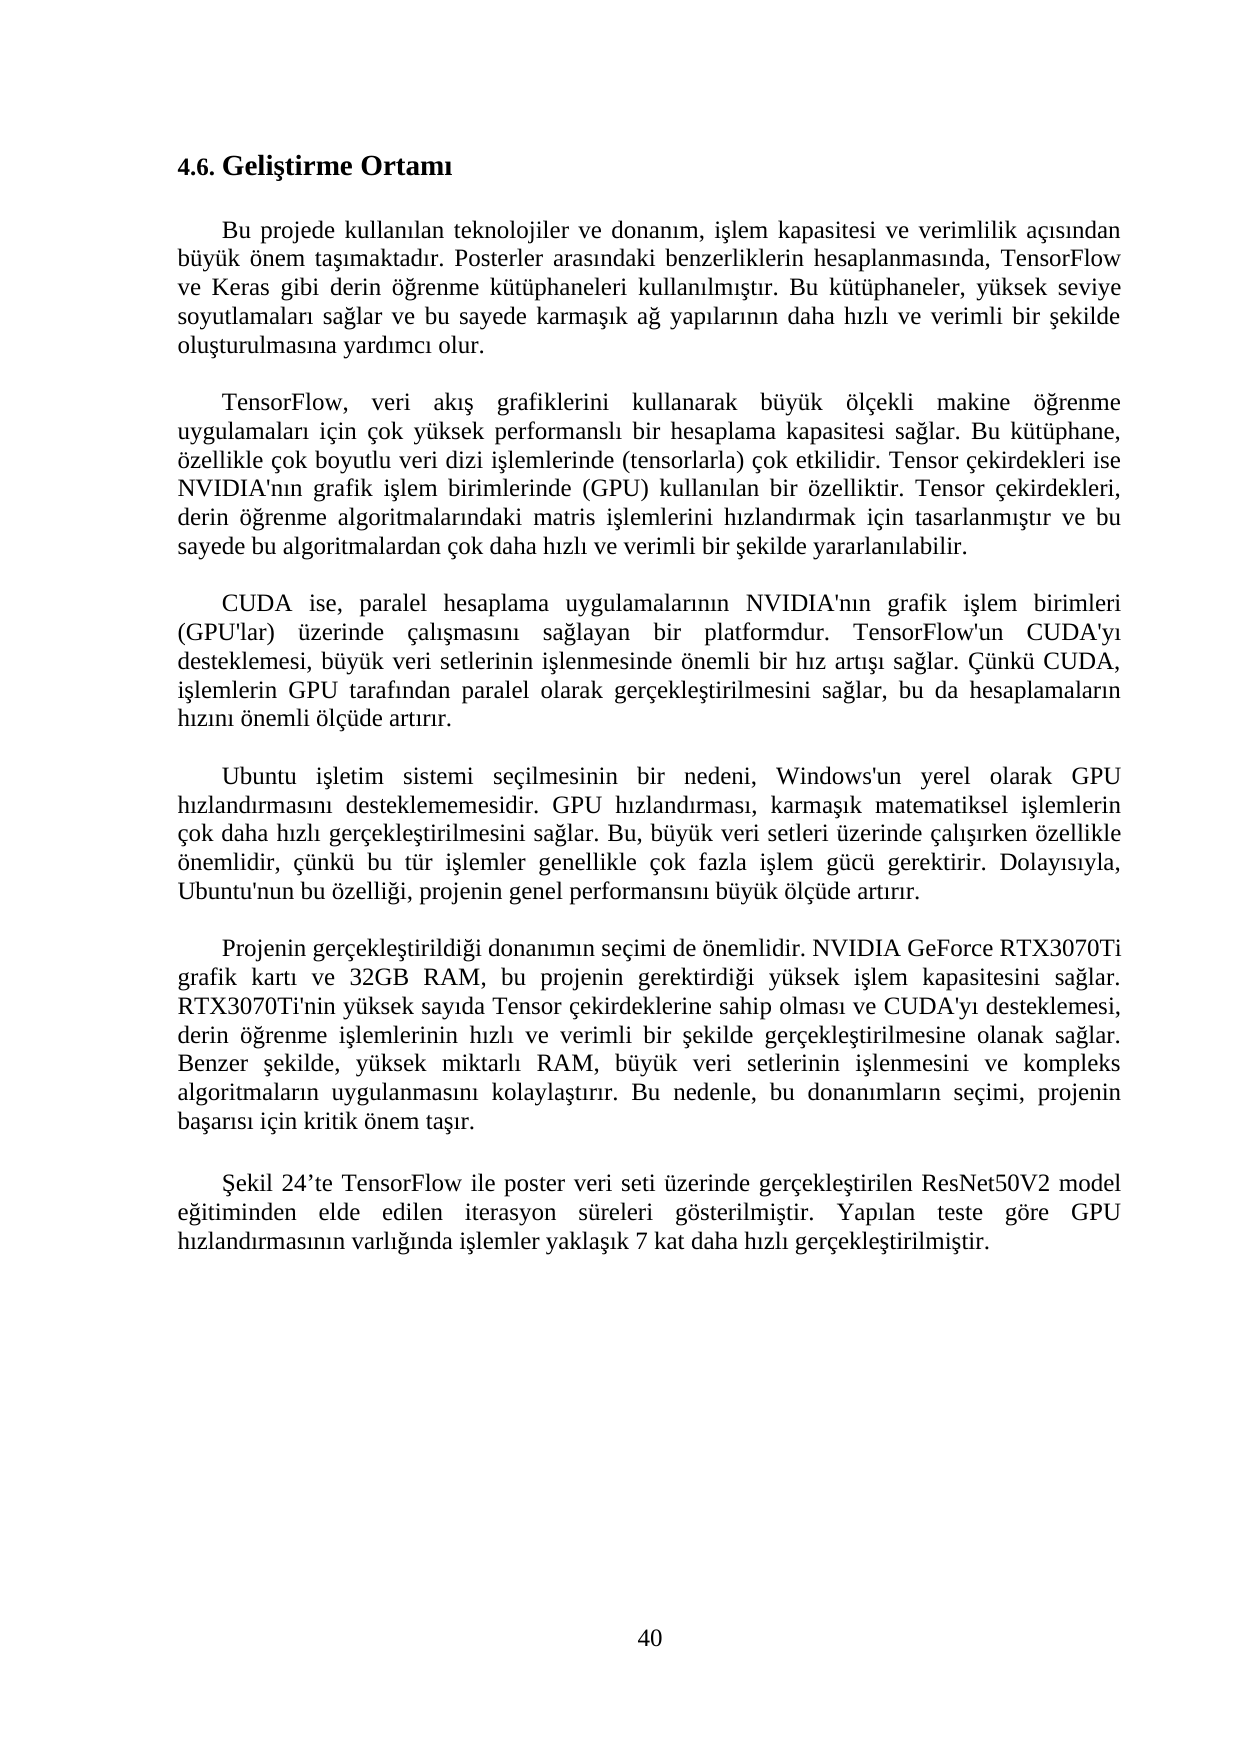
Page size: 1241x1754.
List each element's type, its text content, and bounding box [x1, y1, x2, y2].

text Projenin gerçekleştirildiği donanımın seçimi de önemlidir. NVIDIA GeForce RTX3070Ti grafik kartı ve 32GB RAM, bu projenin gerektirdiği yüksek işlem kapasitesini sağlar. RTX3070Ti'nin yüksek sayıda Tensor çekirdeklerine sahip olması ve CUDA'yı desteklemesi, derin öğrenme işlemlerinin hızlı ve verimli bir şekilde gerçekleştirilmesine olanak sağlar. Benzer şekilde, yüksek miktarlı RAM, büyük veri setlerinin işlenmesini ve kompleks algoritmaların uygulanmasını kolaylaştırır. Bu nedenle, bu donanımların seçimi, projenin başarısı için kritik önem taşır. [177, 933, 1122, 1135]
text TensorFlow, veri akış grafiklerini kullanarak büyük ölçekli makine öğrenme uygulamaları için çok yüksek performanslı bir hesaplama kapasitesi sağlar. Bu kütüphane, özellikle çok boyutlu veri dizi işlemlerinde (tensorlarla) çok etkilidir. Tensor çekirdekleri ise NVIDIA'nın grafik işlem birimlerinde (GPU) kullanılan bir özelliktir. Tensor çekirdekleri, derin öğrenme algoritmalarındaki matris işlemlerini hızlandırmak için tasarlanmıştır ve bu sayede bu algoritmalardan çok daha hızlı ve verimli bir şekilde yararlanılabilir. [177, 387, 1122, 560]
text Bu projede kullanılan teknolojiler ve donanım, işlem kapasitesi ve verimlilik açısından büyük önem taşımaktadır. Posterler arasındaki benzerliklerin hesaplanmasında, TensorFlow ve Keras gibi derin öğrenme kütüphaneleri kullanılmıştır. Bu kütüphaneler, yüksek seviye soyutlamaları sağlar ve bu sayede karmaşık ağ yapılarının daha hızlı ve verimli bir şekilde oluşturulmasına yardımcı olur. [177, 215, 1122, 358]
list Geliştirme Ortamı [177, 148, 1122, 181]
text Ubuntu işletim sistemi seçilmesinin bir nedeni, Windows'un yerel olarak GPU hızlandırmasını desteklememesidir. GPU hızlandırması, karmaşık matematiksel işlemlerin çok daha hızlı gerçekleştirilmesini sağlar. Bu, büyük veri setleri üzerinde çalışırken özellikle önemlidir, çünkü bu tür işlemler genellikle çok fazla işlem gücü gerektirir. Dolayısıyla, Ubuntu'nun bu özelliği, projenin genel performansını büyük ölçüde artırır. [177, 761, 1122, 905]
text CUDA ise, paralel hesaplama uygulamalarının NVIDIA'nın grafik işlem birimleri (GPU'lar) üzerinde çalışmasını sağlayan bir platformdur. TensorFlow'un CUDA'yı desteklemesi, büyük veri setlerinin işlenmesinde önemli bir hız artışı sağlar. Çünkü CUDA, işlemlerin GPU tarafından paralel olarak gerçekleştirilmesini sağlar, bu da hesaplamaların hızını önemli ölçüde artırır. [177, 588, 1122, 732]
text Şekil 24’te TensorFlow ile poster veri seti üzerinde gerçekleştirilen ResNet50V2 model eğitiminden elde edilen iterasyon süreleri gösterilmiştir. Yapılan teste göre GPU hızlandırmasının varlığında işlemler yaklaşık 7 kat daha hızlı gerçekleştirilmiştir. [177, 1168, 1122, 1254]
